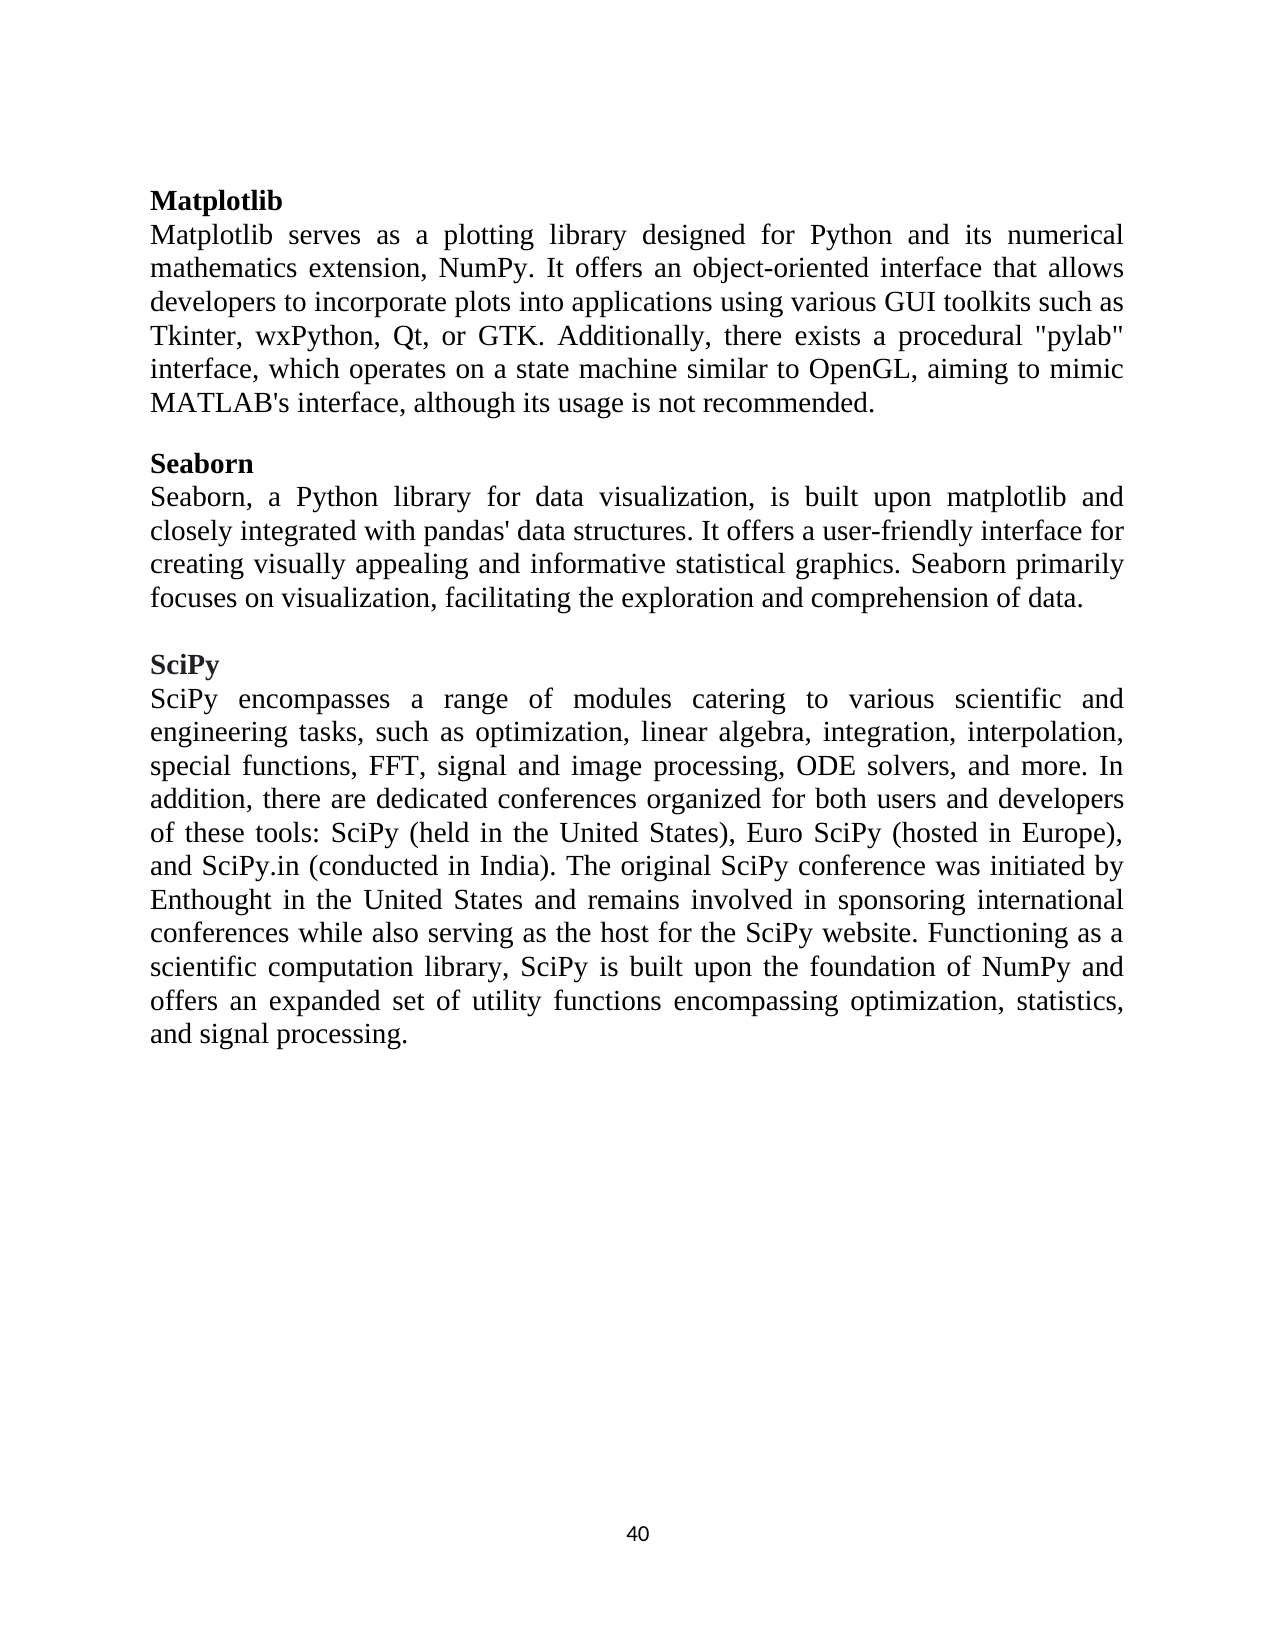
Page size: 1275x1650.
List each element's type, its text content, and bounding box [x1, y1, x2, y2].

text SciPy [150, 647, 1125, 681]
text SciPy encompasses a range of modules catering to various scientific and engineering tasks, such as optimization, linear algebra, integration, interpolation, special functions, FFT, signal and image processing, ODE solvers, and more. In addition, there are dedicated conferences organized for both users and developers of these tools: SciPy (held in the United States), Euro SciPy (hosted in Europe), and SciPy.in (conducted in India). The original SciPy conference was initiated by Enthought in the United States and remains involved in sponsoring international conferences while also serving as the host for the SciPy website. Functioning as a scientific computation library, SciPy is built upon the foundation of NumPy and offers an expanded set of utility functions encompassing optimization, statistics, and signal processing. [150, 681, 1125, 1050]
text Seaborn, a Python library for data visualization, is built upon matplotlib and closely integrated with pandas' data structures. It offers a user-friendly interface for creating visually appealing and informative statistical graphics. Seaborn primarily focuses on visualization, facilitating the exploration and comprehension of data. [150, 479, 1125, 614]
text Matplotlib serves as a plotting library designed for Python and its numerical mathematics extension, NumPy. It offers an object-oriented interface that allows developers to incorporate plots into applications using various GUI toolkits such as Tkinter, wxPython, Qt, or GTK. Additionally, there exists a procedural "pylab" interface, which operates on a state machine similar to OpenGL, aiming to mimic MATLAB's interface, although its usage is not recommended. [150, 217, 1125, 418]
text Matplotlib [150, 183, 1125, 217]
text Seaborn [150, 446, 1125, 479]
